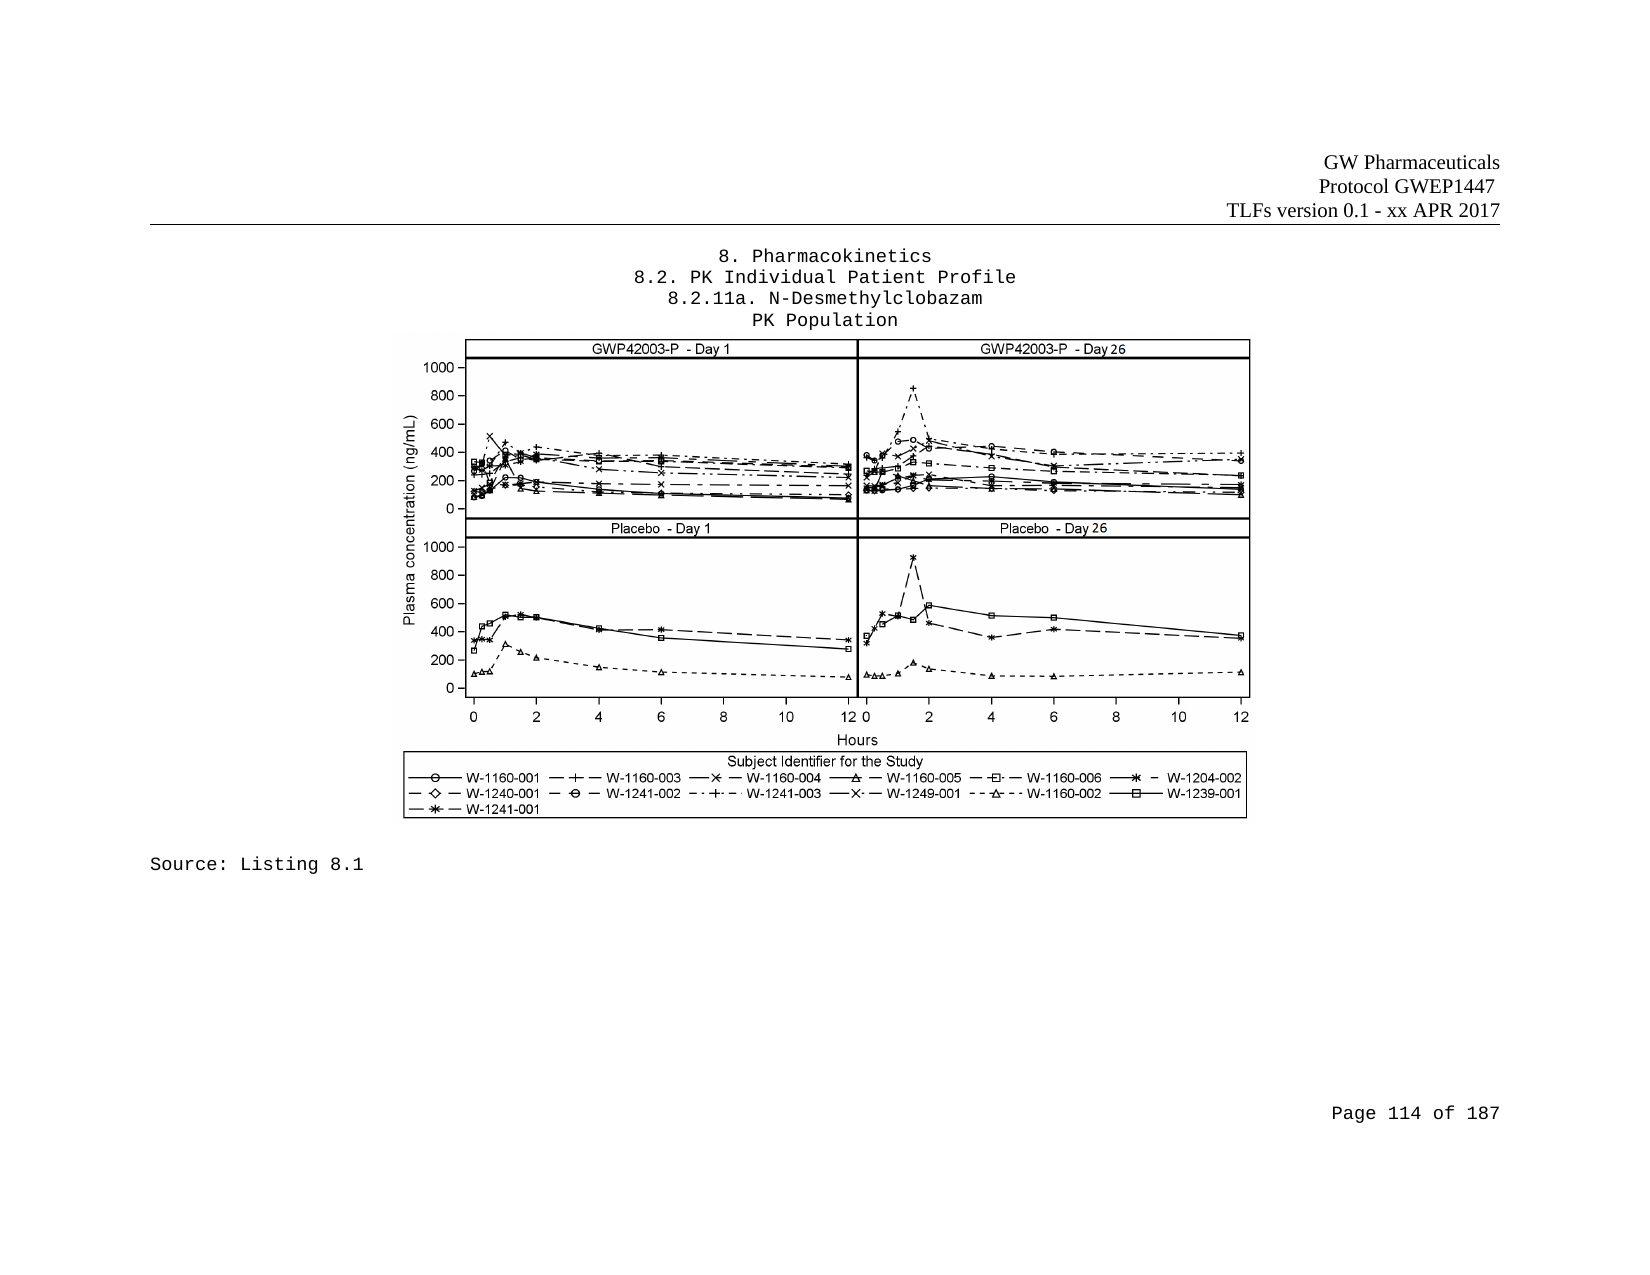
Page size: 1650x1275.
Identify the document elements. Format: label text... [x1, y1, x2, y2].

text 8.2. PK Individual Patient Profile [150, 268, 1500, 289]
text PK Population [150, 310, 1500, 332]
text Source: Listing 8.1 [150, 855, 1500, 876]
text 8. Pharmacokinetics [150, 247, 1500, 268]
picture [392, 331, 1258, 826]
text 8.2.11a. N-Desmethylclobazam [150, 289, 1500, 310]
